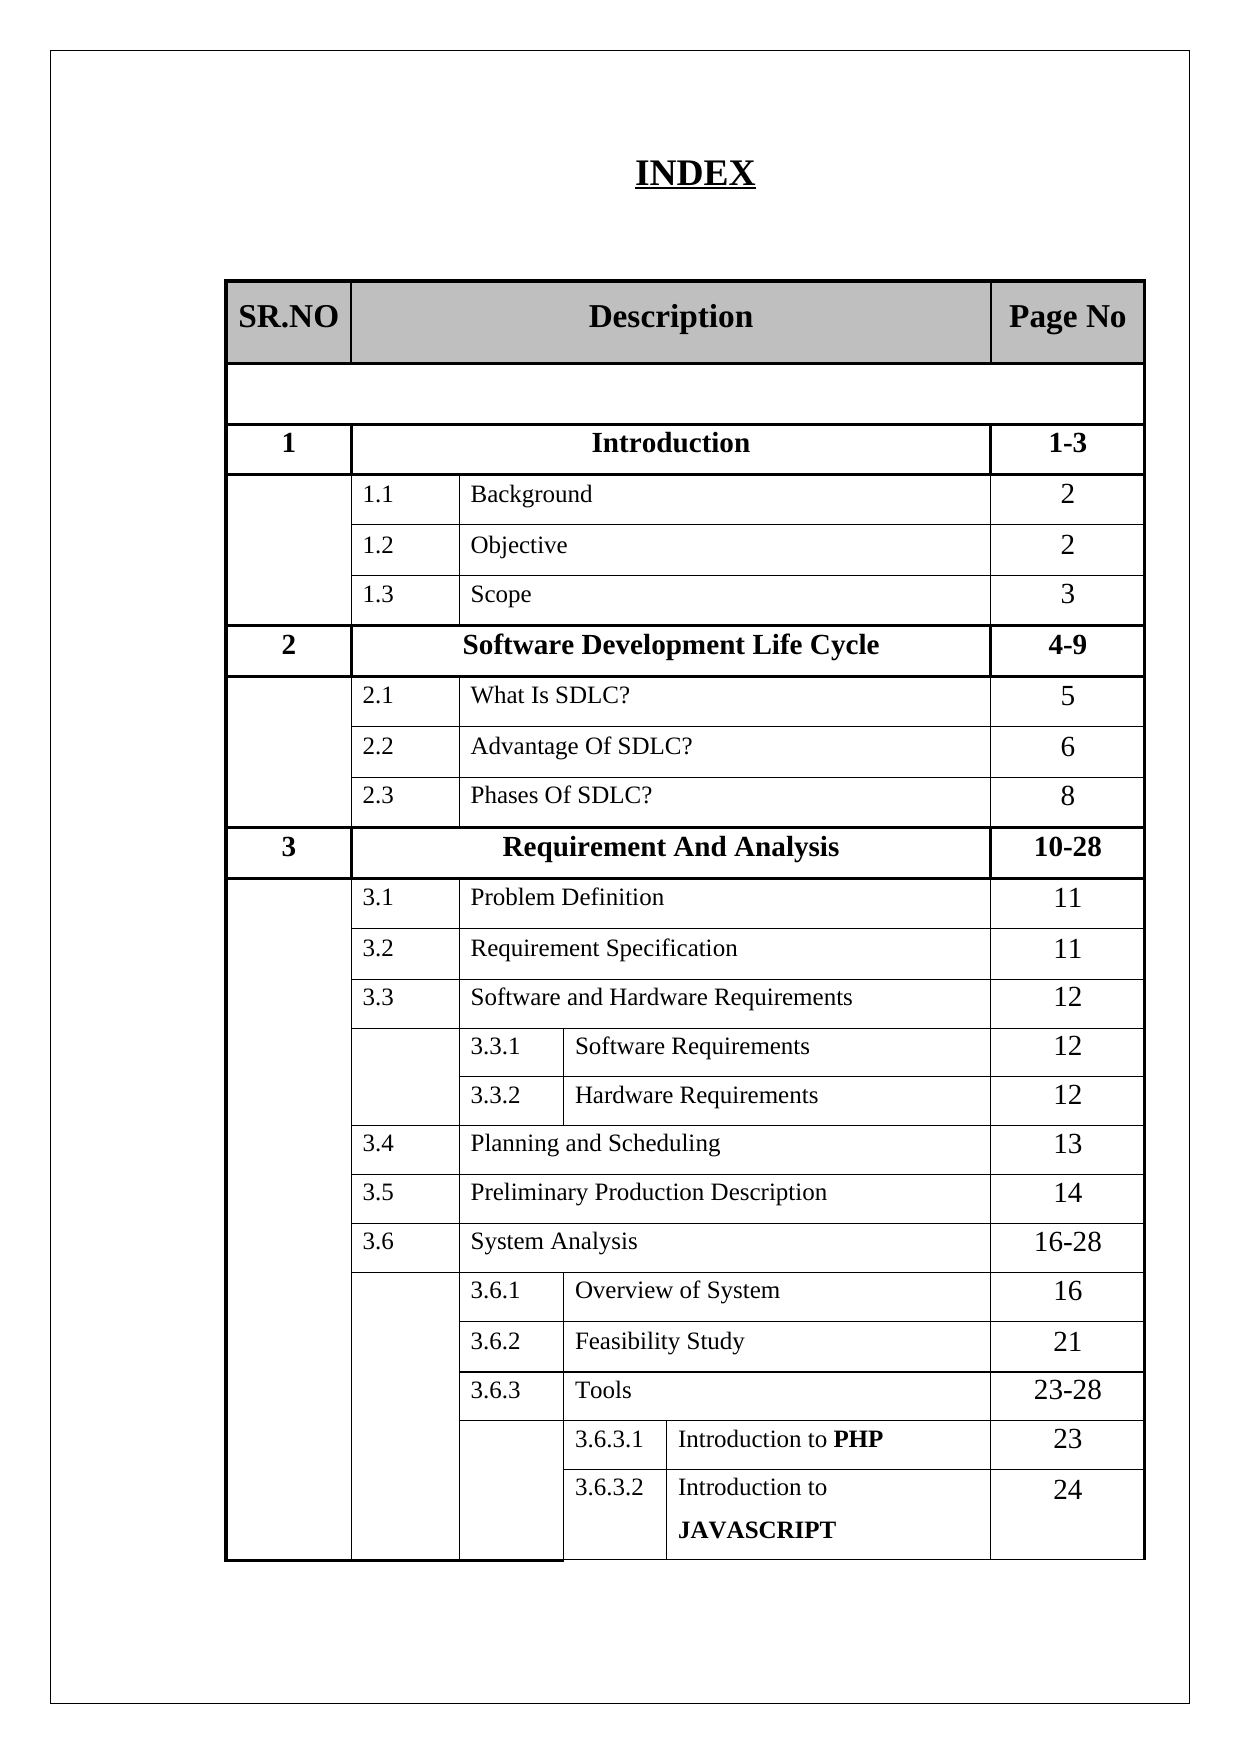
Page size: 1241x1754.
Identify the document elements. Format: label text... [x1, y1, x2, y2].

table_cell 5 [991, 678, 1143, 726]
table_cell 3.2 [352, 929, 459, 978]
table_cell 3.5 [352, 1175, 459, 1223]
table_cell Advantage Of SDLC? [460, 727, 990, 777]
table_cell Preliminary Production Description [460, 1175, 990, 1223]
table_cell Tools [564, 1373, 990, 1420]
table_cell 4-9 [992, 627, 1143, 675]
table_cell 3.4 [352, 1126, 459, 1174]
table_cell 3.6.3.1 [564, 1421, 666, 1469]
table_cell Overview of System [564, 1273, 990, 1321]
table_cell Introduction to PHP [667, 1421, 990, 1469]
table_cell Software Development Life Cycle [353, 627, 989, 675]
table_cell 2.2 [352, 727, 459, 777]
table_cell 3.3.1 [460, 1029, 563, 1076]
table_cell 23-28 [991, 1373, 1143, 1420]
table_cell [352, 1029, 459, 1125]
table_cell [228, 365, 1143, 422]
table_cell 2 [991, 525, 1143, 575]
table_cell 3.3.2 [460, 1077, 563, 1125]
table_cell 6 [991, 727, 1143, 777]
table_cell 1.3 [352, 576, 459, 624]
table_cell Software and Hardware Requirements [460, 980, 990, 1027]
table_cell 23 [991, 1421, 1143, 1469]
table_cell 2.3 [352, 778, 459, 826]
table_cell 16-28 [991, 1224, 1143, 1272]
table_cell 10-28 [992, 829, 1143, 877]
table_cell 11 [991, 880, 1143, 928]
table_header SR.NO [228, 283, 350, 362]
table_cell 8 [991, 778, 1143, 826]
table_cell 3.3 [352, 980, 459, 1027]
table_cell 2 [228, 627, 350, 675]
table_cell 3 [991, 576, 1143, 624]
table_cell [228, 678, 351, 826]
table_cell 2.1 [352, 678, 459, 726]
table_cell 3.6.2 [460, 1322, 563, 1371]
table_cell [228, 476, 351, 624]
table_cell 14 [991, 1175, 1143, 1223]
table_cell 1-3 [992, 426, 1143, 473]
table_cell 24 [991, 1470, 1143, 1558]
table_cell Introduction [353, 426, 989, 473]
table_cell 3.6.3.2 [564, 1470, 666, 1558]
table_cell [352, 1273, 459, 1558]
table_cell 3.6.3 [460, 1373, 563, 1420]
table_cell Requirement And Analysis [353, 829, 989, 877]
table_cell Hardware Requirements [564, 1077, 990, 1125]
text INDEX [300, 150, 1090, 193]
table_cell Introduction to JAVASCRIPT [667, 1470, 990, 1558]
table_cell Phases Of SDLC? [460, 778, 990, 826]
table_cell 3.6.1 [460, 1273, 563, 1321]
table_cell Requirement Specification [460, 929, 990, 978]
table_cell 1.2 [352, 525, 459, 575]
table_cell 12 [991, 1029, 1143, 1076]
table_cell [460, 1421, 563, 1558]
table_cell Problem Definition [460, 880, 990, 928]
table_cell Objective [460, 525, 990, 575]
table_cell Scope [460, 576, 990, 624]
table_cell Planning and Scheduling [460, 1126, 990, 1174]
table_header Page No [992, 283, 1143, 362]
table_cell 13 [991, 1126, 1143, 1174]
table_cell System Analysis [460, 1224, 990, 1272]
table_cell 16 [991, 1273, 1143, 1321]
table_header Description [352, 283, 990, 362]
table_cell Software Requirements [564, 1029, 990, 1076]
table_cell Background [460, 476, 990, 524]
table_cell 11 [991, 929, 1143, 978]
table_cell Feasibility Study [564, 1322, 990, 1371]
table_cell 1 [228, 426, 350, 473]
table_cell 12 [991, 1077, 1143, 1125]
table_cell [228, 880, 351, 1558]
table_cell 3 [228, 829, 350, 877]
table_cell 12 [991, 980, 1143, 1027]
table_cell What Is SDLC? [460, 678, 990, 726]
table_cell 3.1 [352, 880, 459, 928]
table_cell 21 [991, 1322, 1143, 1371]
table_cell 2 [991, 476, 1143, 524]
table_cell 3.6 [352, 1224, 459, 1272]
table_cell 1.1 [352, 476, 459, 524]
